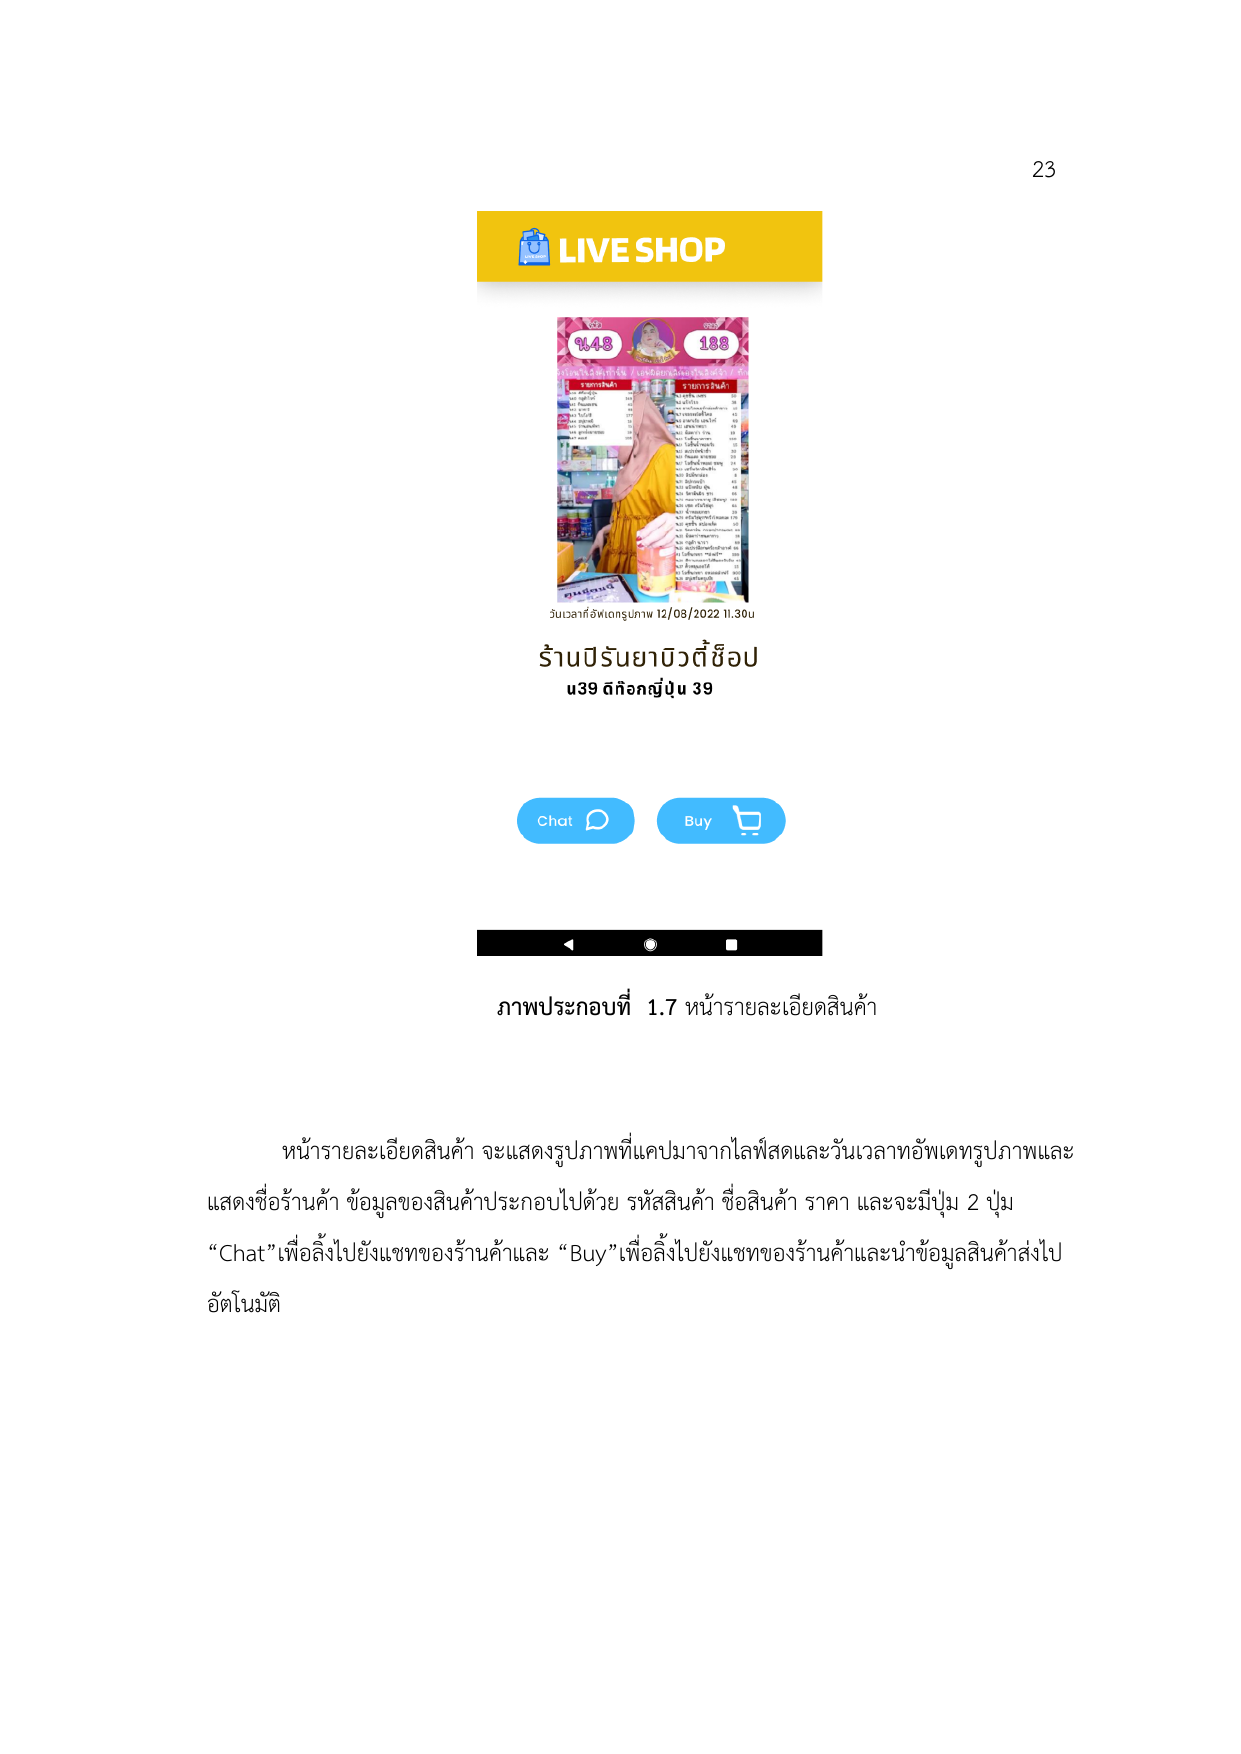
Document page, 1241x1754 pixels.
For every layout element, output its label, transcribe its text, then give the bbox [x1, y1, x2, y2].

text ภาพประกอบที่ 1.7 หน้ารายละเอียดสินค้า [207, 987, 1092, 1031]
picture [477, 211, 823, 956]
text หน้ารายละเอียดสินค้า จะแสดงรูปภาพที่แคปมาจากไลฟ์สดและวันเวลาทอัพเดทรูปภาพและแสดงชื่อร้านค้า ข้อมูลของสินค้าประกอบไปด้วย รหัสสินค้า ชื่อสินค้า ราคา และจะมีปุ่ม 2 ปุ่ม “Chat”เพื่อลิ้งไปยังแชทของร้านค้าและ “Buy”เพื่อลิ้งไปยังแชทของร้านค้าและนำข้อมูลสินค้าส่งไปอัตโนมัติ [207, 1130, 1092, 1327]
